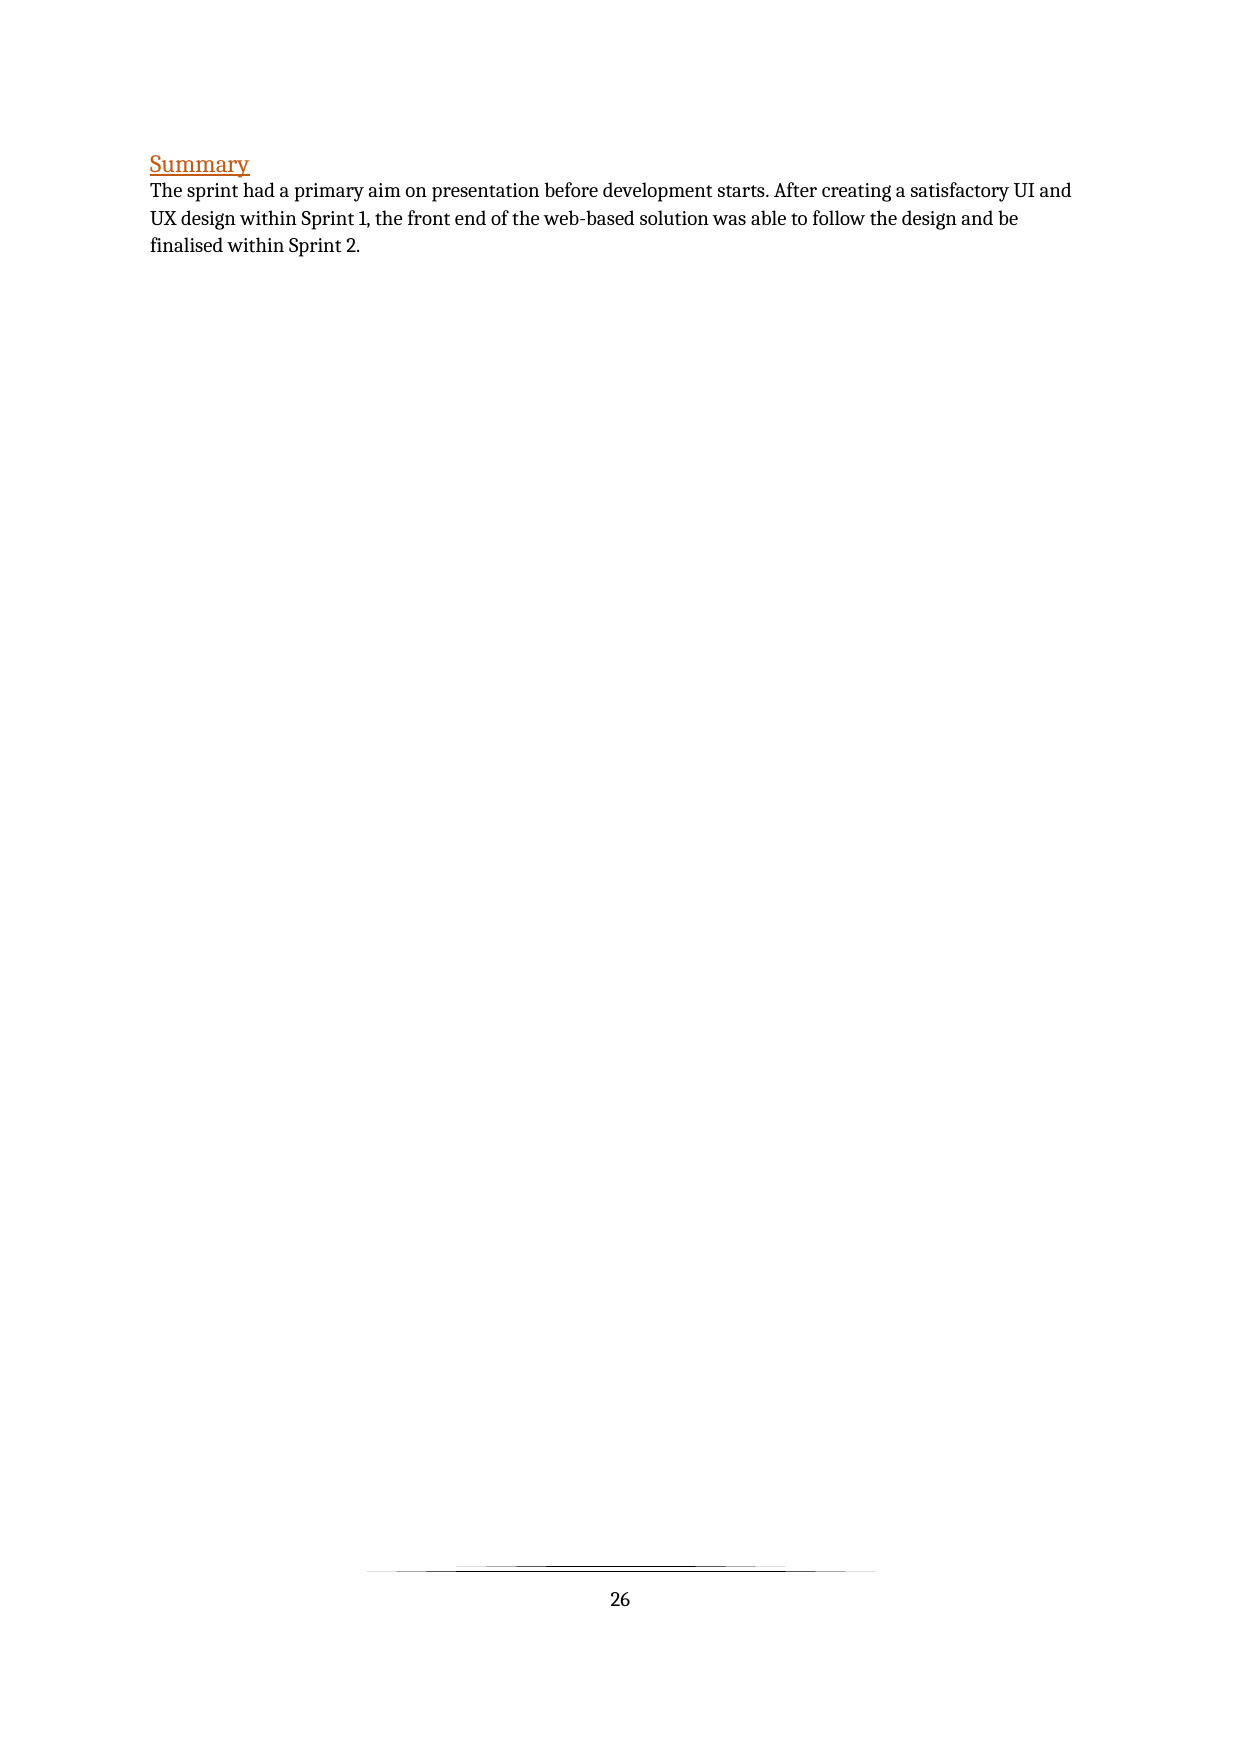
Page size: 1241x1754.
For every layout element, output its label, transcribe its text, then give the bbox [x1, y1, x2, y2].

text The sprint had a primary aim on presentation before development starts. After creating a satisfactory UI and UX design within Sprint 1, the front end of the web-based solution was able to follow the design and be finalised within Sprint 2. [150, 179, 1090, 258]
subtitle Summary [150, 150, 1090, 179]
